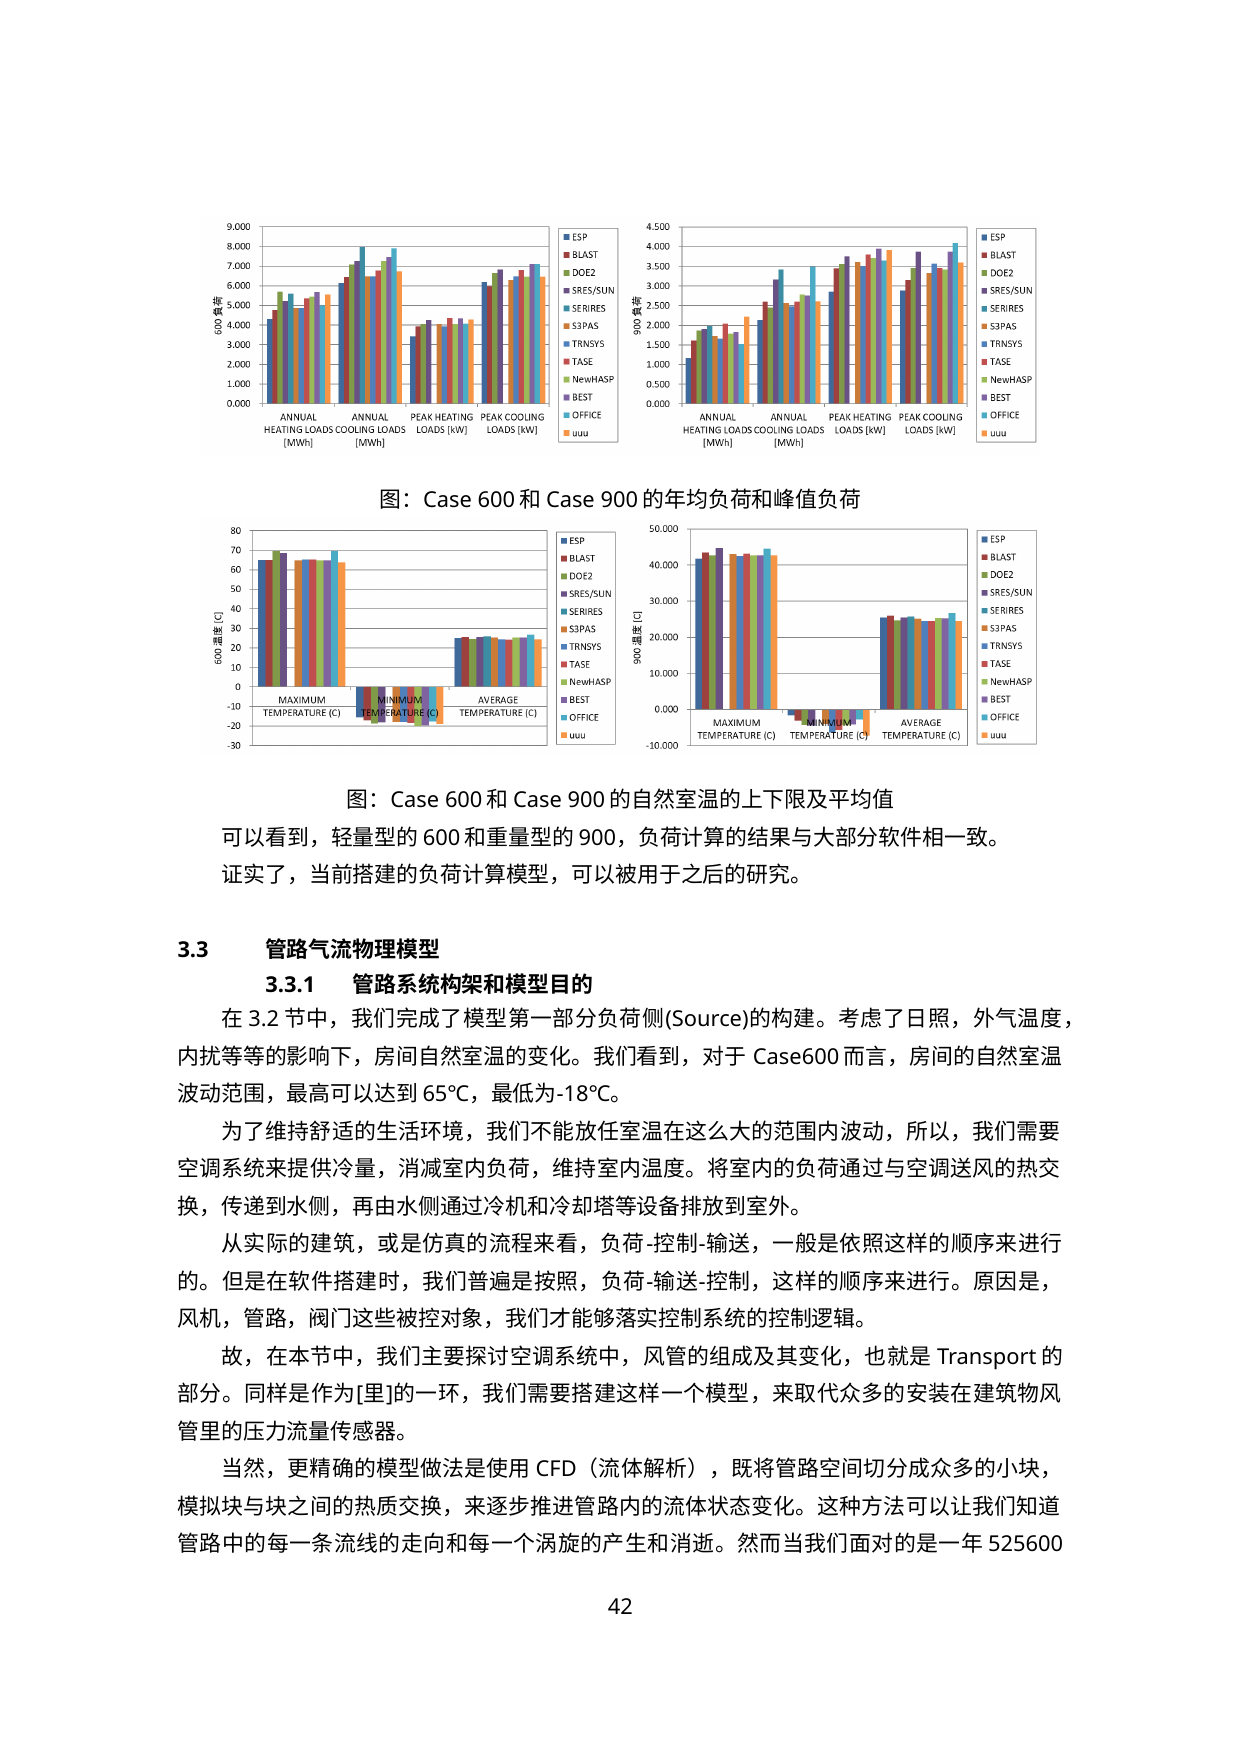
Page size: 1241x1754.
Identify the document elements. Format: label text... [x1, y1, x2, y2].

text 图：Case 600和Case 900的年均负荷和峰值负荷 [177, 479, 1063, 517]
text 图：Case 600和Case 900的自然室温的上下限及平均值 [177, 779, 1063, 817]
text 故，在本节中，我们主要探讨空调系统中，风管的组成及其变化，也就是Transport的部分。同样是作为[里]的一环，我们需要搭建这样一个模型，来取代众多的安装在建筑物风管里的压力流量传感器。 [177, 1336, 1063, 1448]
text 证实了，当前搭建的负荷计算模型，可以被用于之后的研究。 [177, 854, 1063, 892]
text 为了维持舒适的生活环境，我们不能放任室温在这么大的范围内波动，所以，我们需要空调系统来提供冷量，消减室内负荷，维持室内温度。将室内的负荷通过与空调送风的热交换，传递到水侧，再由水侧通过冷机和冷却塔等设备排放到室外。 [177, 1111, 1063, 1223]
subtitle 管路气流物理模型 [177, 929, 1063, 967]
text 在3.2节中，我们完成了模型第一部分负荷侧(Source)的构建。考虑了日照，外气温度，内扰等等的影响下，房间自然室温的变化。我们看到，对于Case600而言，房间的自然室温波动范围，最高可以达到65℃，最低为-18℃。 [177, 998, 1063, 1111]
text 从实际的建筑，或是仿真的流程来看，负荷-控制-输送，一般是依照这样的顺序来进行的。但是在软件搭建时，我们普遍是按照，负荷-输送-控制，这样的顺序来进行。原因是，风机，管路，阀门这些被控对象，我们才能够落实控制系统的控制逻辑。 [177, 1223, 1063, 1336]
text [177, 1448, 1063, 1561]
subtitle 管路系统构架和模型目的 [221, 967, 1063, 998]
text 可以看到，轻量型的600和重量型的900，负荷计算的结果与大部分软件相一致。 [177, 817, 1063, 854]
